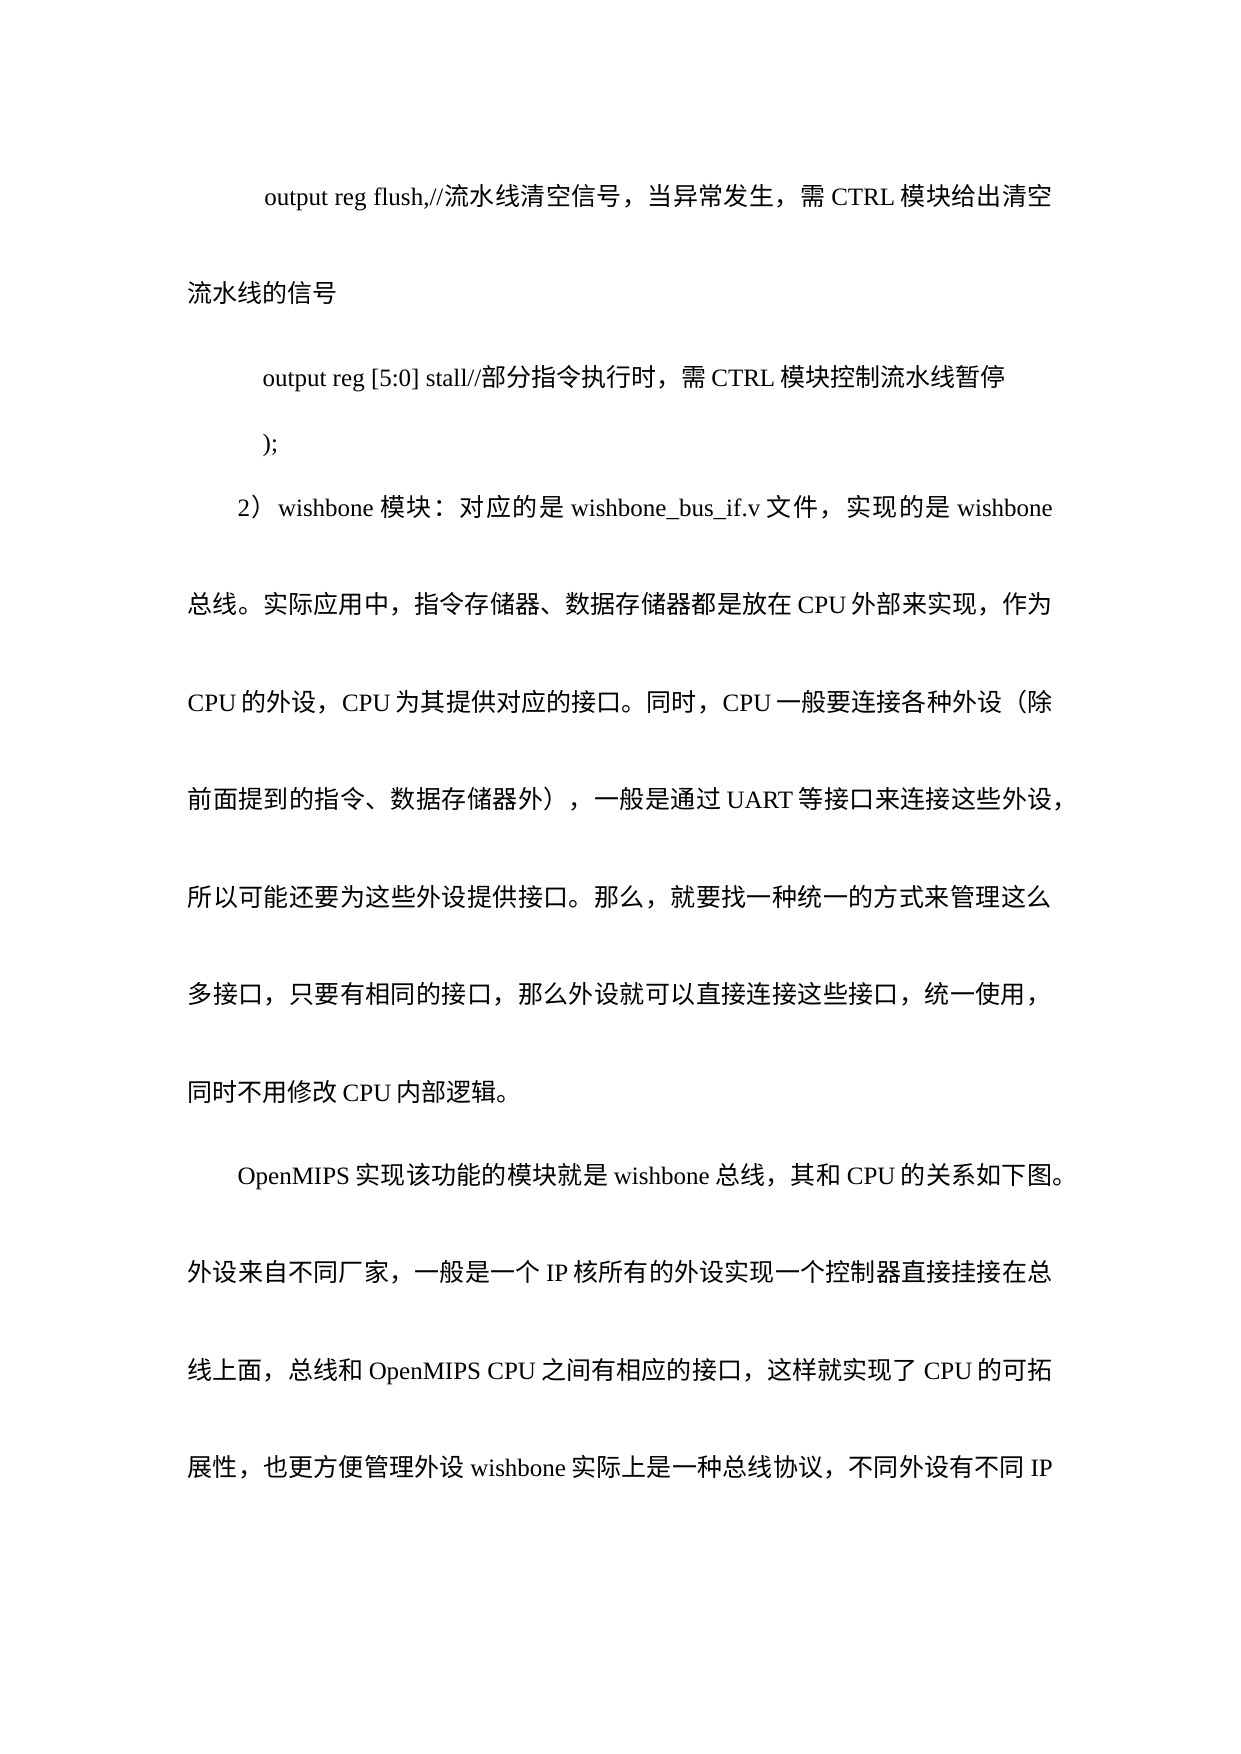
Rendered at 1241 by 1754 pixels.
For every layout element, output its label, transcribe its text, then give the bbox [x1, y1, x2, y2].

list output reg [5:0] stall//部分指令执行时，需CTRL模块控制流水线暂停 [187, 343, 1053, 408]
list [187, 1141, 1053, 1498]
list output reg flush,//流水线清空信号，当异常发生，需CTRL模块给出清空流水线的信号 [187, 162, 1053, 324]
list ); [187, 426, 1053, 458]
list 2）wishbone模块：对应的是wishbone_bus_if.v文件，实现的是wishbone总线。实际应用中，指令存储器、数据存储器都是放在CPU外部来实现，作为CPU的外设，CPU为其提供对应的接口。同时，CPU一般要连接各种外设（除前面提到的指令、数据存储器外），一般是通过UART等接口来连接这些外设，所以可能还要为这些外设提供接口。那么，就要找一种统一的方式来管理这么多接口，只要有相同的接口，那么外设就可以直接连接这些接口，统一使用，同时不用修改CPU内部逻辑。 [187, 473, 1053, 1123]
